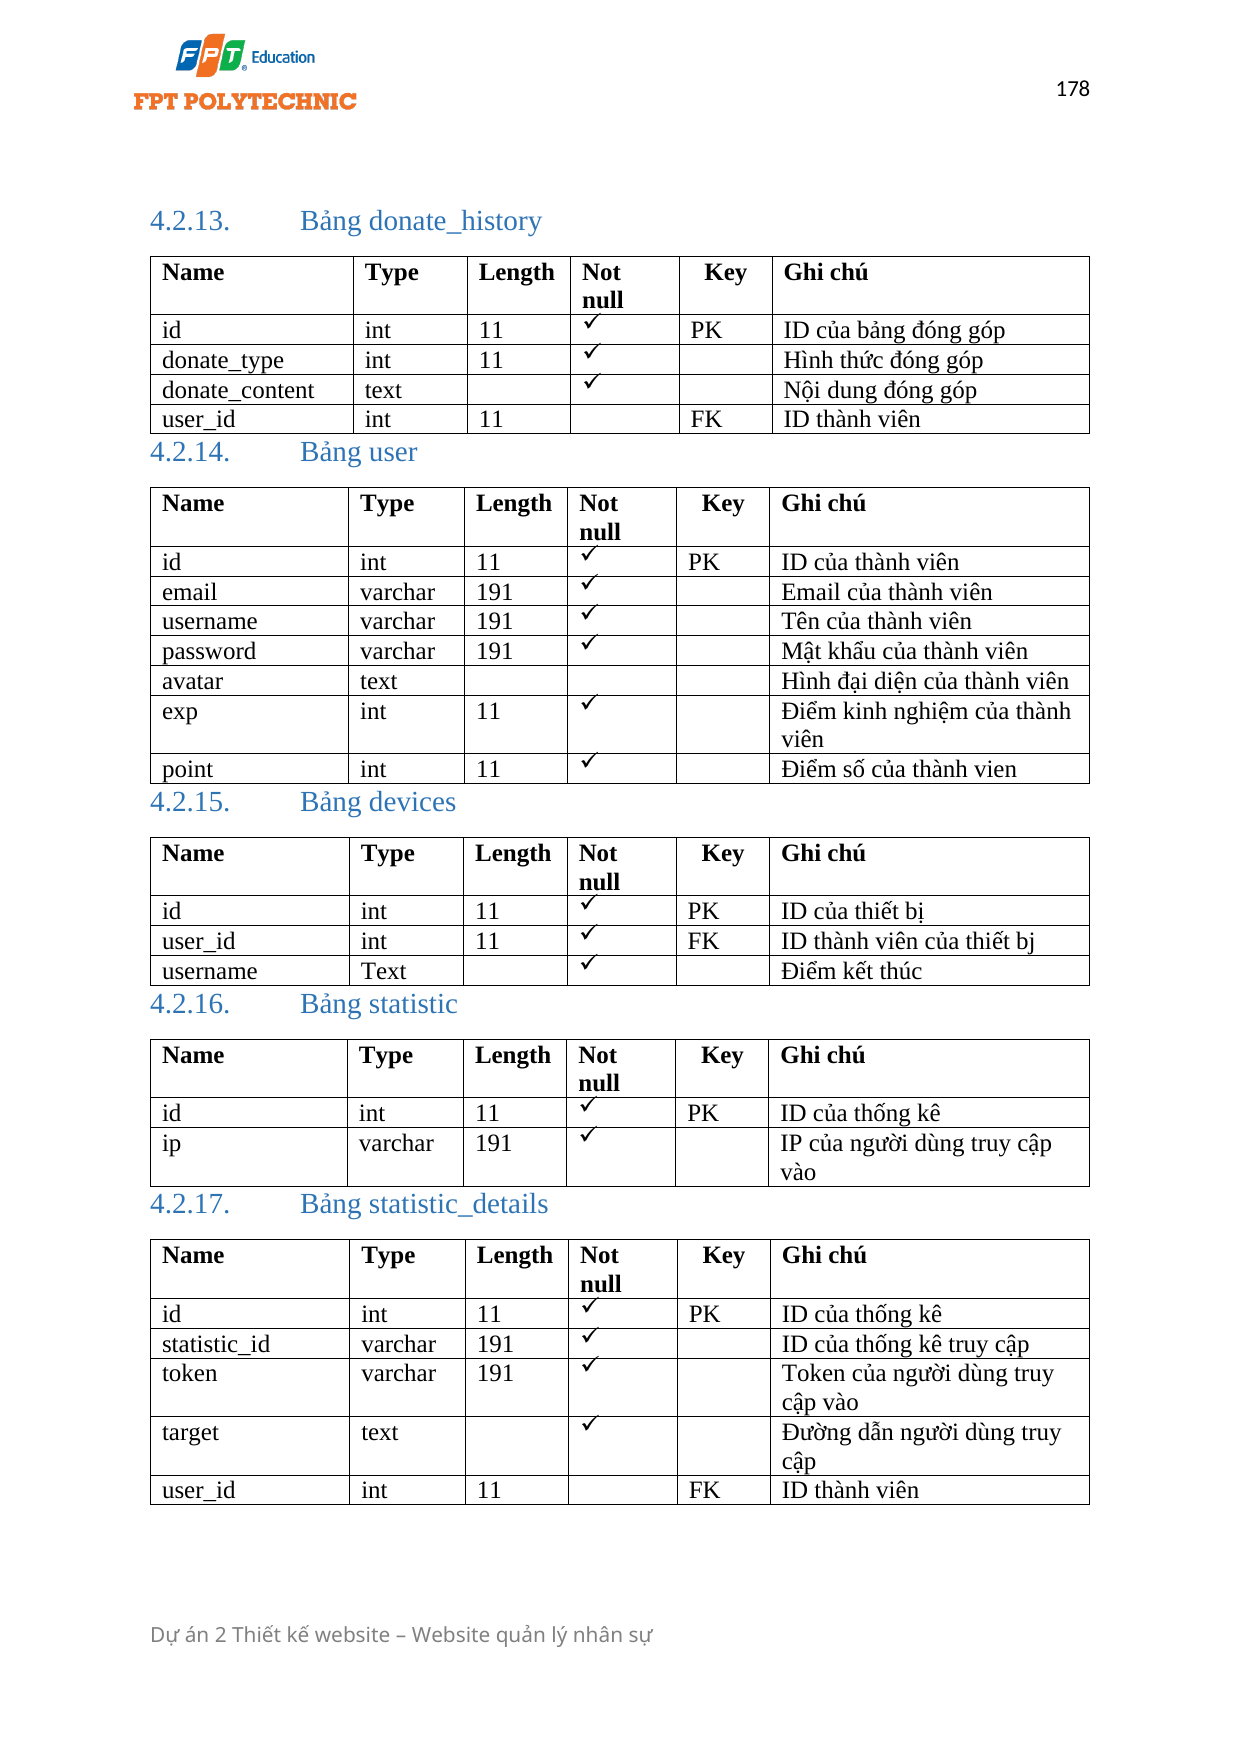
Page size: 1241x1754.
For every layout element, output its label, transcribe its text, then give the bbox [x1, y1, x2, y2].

table_cell [678, 1329, 770, 1357]
table_header Type [354, 257, 467, 314]
table_cell exp [151, 696, 348, 753]
table_cell [677, 666, 769, 695]
table_cell ID thành viên của thiết bj [770, 926, 1089, 955]
table_cell Nội dung đóng góp [773, 375, 1089, 403]
table_cell [568, 896, 676, 925]
list Bảng donate_history [150, 203, 1090, 236]
list Bảng statistic [150, 986, 1090, 1019]
table_cell user_id [151, 1476, 349, 1504]
table_cell password [151, 636, 348, 665]
list Bảng user [150, 434, 1090, 468]
table_header Length [465, 488, 567, 546]
table_cell [680, 345, 772, 374]
table_cell [568, 696, 676, 753]
table_cell [678, 1417, 770, 1474]
table_cell ID của thành viên [770, 547, 1089, 576]
table_cell ID của thống kê [769, 1098, 1089, 1127]
table_cell [567, 1128, 675, 1186]
table_cell int [350, 1299, 465, 1328]
table_header Type [350, 1240, 465, 1298]
table_header Name [151, 257, 353, 314]
table_cell [571, 315, 679, 344]
table_cell varchar [349, 606, 464, 635]
table_cell Text [350, 956, 463, 985]
table_cell [680, 375, 772, 403]
table_header Length [464, 838, 567, 895]
table_cell id [151, 315, 353, 344]
table_cell user_id [151, 405, 353, 433]
table_cell 191 [465, 577, 567, 605]
table_cell PK [680, 315, 772, 344]
table_header Key [677, 488, 769, 546]
table_cell varchar [350, 1359, 465, 1416]
table_cell [676, 1128, 768, 1186]
table_cell [468, 375, 570, 403]
table_cell PK [677, 547, 769, 576]
table_cell ID của bảng đóng góp [773, 315, 1089, 344]
table_cell int [349, 754, 464, 783]
table_cell varchar [348, 1128, 463, 1186]
table_cell [568, 666, 676, 695]
table_cell [568, 754, 676, 783]
table_cell Hình thức đóng góp [773, 345, 1089, 374]
table_header Key [680, 257, 772, 314]
table_cell 11 [465, 754, 567, 783]
table_cell [677, 577, 769, 605]
table_cell 11 [466, 1299, 568, 1328]
table_cell int [349, 547, 464, 576]
table_cell Điểm kinh nghiệm của thành viên [770, 696, 1089, 753]
table_cell 11 [464, 1098, 566, 1127]
table_cell PK [678, 1299, 770, 1328]
table_header Name [151, 838, 349, 895]
table_cell Email của thành viên [770, 577, 1089, 605]
table_cell donate_content [151, 375, 353, 403]
table_cell FK [677, 926, 769, 955]
table_cell text [354, 375, 467, 403]
table_cell 191 [465, 606, 567, 635]
table_cell [571, 375, 679, 403]
table_header Not null [569, 1240, 677, 1298]
table_cell [568, 577, 676, 605]
table_cell int [349, 696, 464, 753]
table_cell [677, 956, 769, 985]
table_cell ID của thống kê [771, 1299, 1089, 1328]
table_header Length [468, 257, 570, 314]
table_cell int [354, 405, 467, 433]
table_cell username [151, 956, 349, 985]
table_cell [569, 1329, 677, 1357]
table_cell int [348, 1098, 463, 1127]
table_header Not null [568, 838, 676, 895]
table_cell Hình đại diện của thành viên [770, 666, 1089, 695]
table_cell [678, 1359, 770, 1416]
table_cell Token của người dùng truy cập vào [771, 1359, 1089, 1416]
table_header Type [349, 488, 464, 546]
table_cell 11 [465, 696, 567, 753]
table_cell int [350, 1476, 465, 1504]
table_header Ghi chú [770, 838, 1089, 895]
table_header Ghi chú [770, 488, 1089, 546]
table_cell id [151, 1098, 347, 1127]
table_cell [569, 1359, 677, 1416]
table_cell int [350, 896, 463, 925]
table_cell ip [151, 1128, 347, 1186]
table_cell text [349, 666, 464, 695]
table_cell username [151, 606, 348, 635]
table_header Key [677, 838, 769, 895]
table_header Ghi chú [771, 1240, 1089, 1298]
table_cell varchar [349, 577, 464, 605]
table_cell [465, 666, 567, 695]
table_header Name [151, 1040, 347, 1097]
table_cell FK [680, 405, 772, 433]
table_cell [464, 956, 567, 985]
picture [126, 26, 364, 117]
table_cell 11 [468, 345, 570, 374]
table_cell ID thành viên [773, 405, 1089, 433]
table_cell 11 [468, 315, 570, 344]
table_cell 191 [464, 1128, 566, 1186]
table_cell user_id [151, 926, 349, 955]
table_header Key [678, 1240, 770, 1298]
table_cell statistic_id [151, 1329, 349, 1357]
table_cell 11 [464, 926, 567, 955]
table_cell int [354, 345, 467, 374]
table_cell FK [678, 1476, 770, 1504]
table_cell Điểm số của thành vien [770, 754, 1089, 783]
table_cell 11 [468, 405, 570, 433]
table_cell Điểm kết thúc [770, 956, 1089, 985]
table_cell [568, 926, 676, 955]
table_cell ID thành viên [771, 1476, 1089, 1504]
table_cell token [151, 1359, 349, 1416]
table_cell int [350, 926, 463, 955]
table_header Not null [567, 1040, 675, 1097]
table_cell donate_type [151, 345, 353, 374]
table_cell id [151, 896, 349, 925]
table_cell [567, 1098, 675, 1127]
table_header Type [348, 1040, 463, 1097]
table_cell IP của người dùng truy cập vào [769, 1128, 1089, 1186]
table_cell id [151, 1299, 349, 1328]
table_cell [466, 1417, 568, 1474]
table_header Name [151, 488, 348, 546]
table_cell ID của thống kê truy cập [771, 1329, 1089, 1357]
table_cell [569, 1417, 677, 1474]
table_header Not null [571, 257, 679, 314]
list Bảng statistic_details [150, 1187, 1090, 1220]
table_cell 11 [464, 896, 567, 925]
table_header Length [466, 1240, 568, 1298]
table_cell [571, 345, 679, 374]
table_cell varchar [349, 636, 464, 665]
table_header Length [464, 1040, 566, 1097]
table_cell PK [677, 896, 769, 925]
table_header Ghi chú [769, 1040, 1089, 1097]
table_cell [568, 547, 676, 576]
table_cell 191 [466, 1329, 568, 1357]
table_cell Đường dẫn người dùng truy cập [771, 1417, 1089, 1474]
table_cell Tên của thành viên [770, 606, 1089, 635]
table_header Name [151, 1240, 349, 1298]
table_cell avatar [151, 666, 348, 695]
table_cell 191 [466, 1359, 568, 1416]
table_cell [677, 754, 769, 783]
table_cell 11 [466, 1476, 568, 1504]
table_cell [568, 956, 676, 985]
table_header Type [350, 838, 463, 895]
table_cell Mật khẩu của thành viên [770, 636, 1089, 665]
table_cell point [151, 754, 348, 783]
table_cell target [151, 1417, 349, 1474]
table_cell int [354, 315, 467, 344]
table_cell [568, 636, 676, 665]
table_header Key [676, 1040, 768, 1097]
table_cell [677, 606, 769, 635]
table_header Not null [568, 488, 676, 546]
table_cell [569, 1476, 677, 1504]
table_cell [677, 636, 769, 665]
table_cell [571, 405, 679, 433]
table_cell id [151, 547, 348, 576]
table_cell email [151, 577, 348, 605]
table_cell [677, 696, 769, 753]
table_cell [568, 606, 676, 635]
list Bảng devices [150, 784, 1090, 818]
table_cell text [350, 1417, 465, 1474]
table_cell [569, 1299, 677, 1328]
table_header Ghi chú [773, 257, 1089, 314]
table_cell PK [676, 1098, 768, 1127]
table_cell varchar [350, 1329, 465, 1357]
table_cell 191 [465, 636, 567, 665]
table_cell 11 [465, 547, 567, 576]
table_cell ID của thiết bị [770, 896, 1089, 925]
